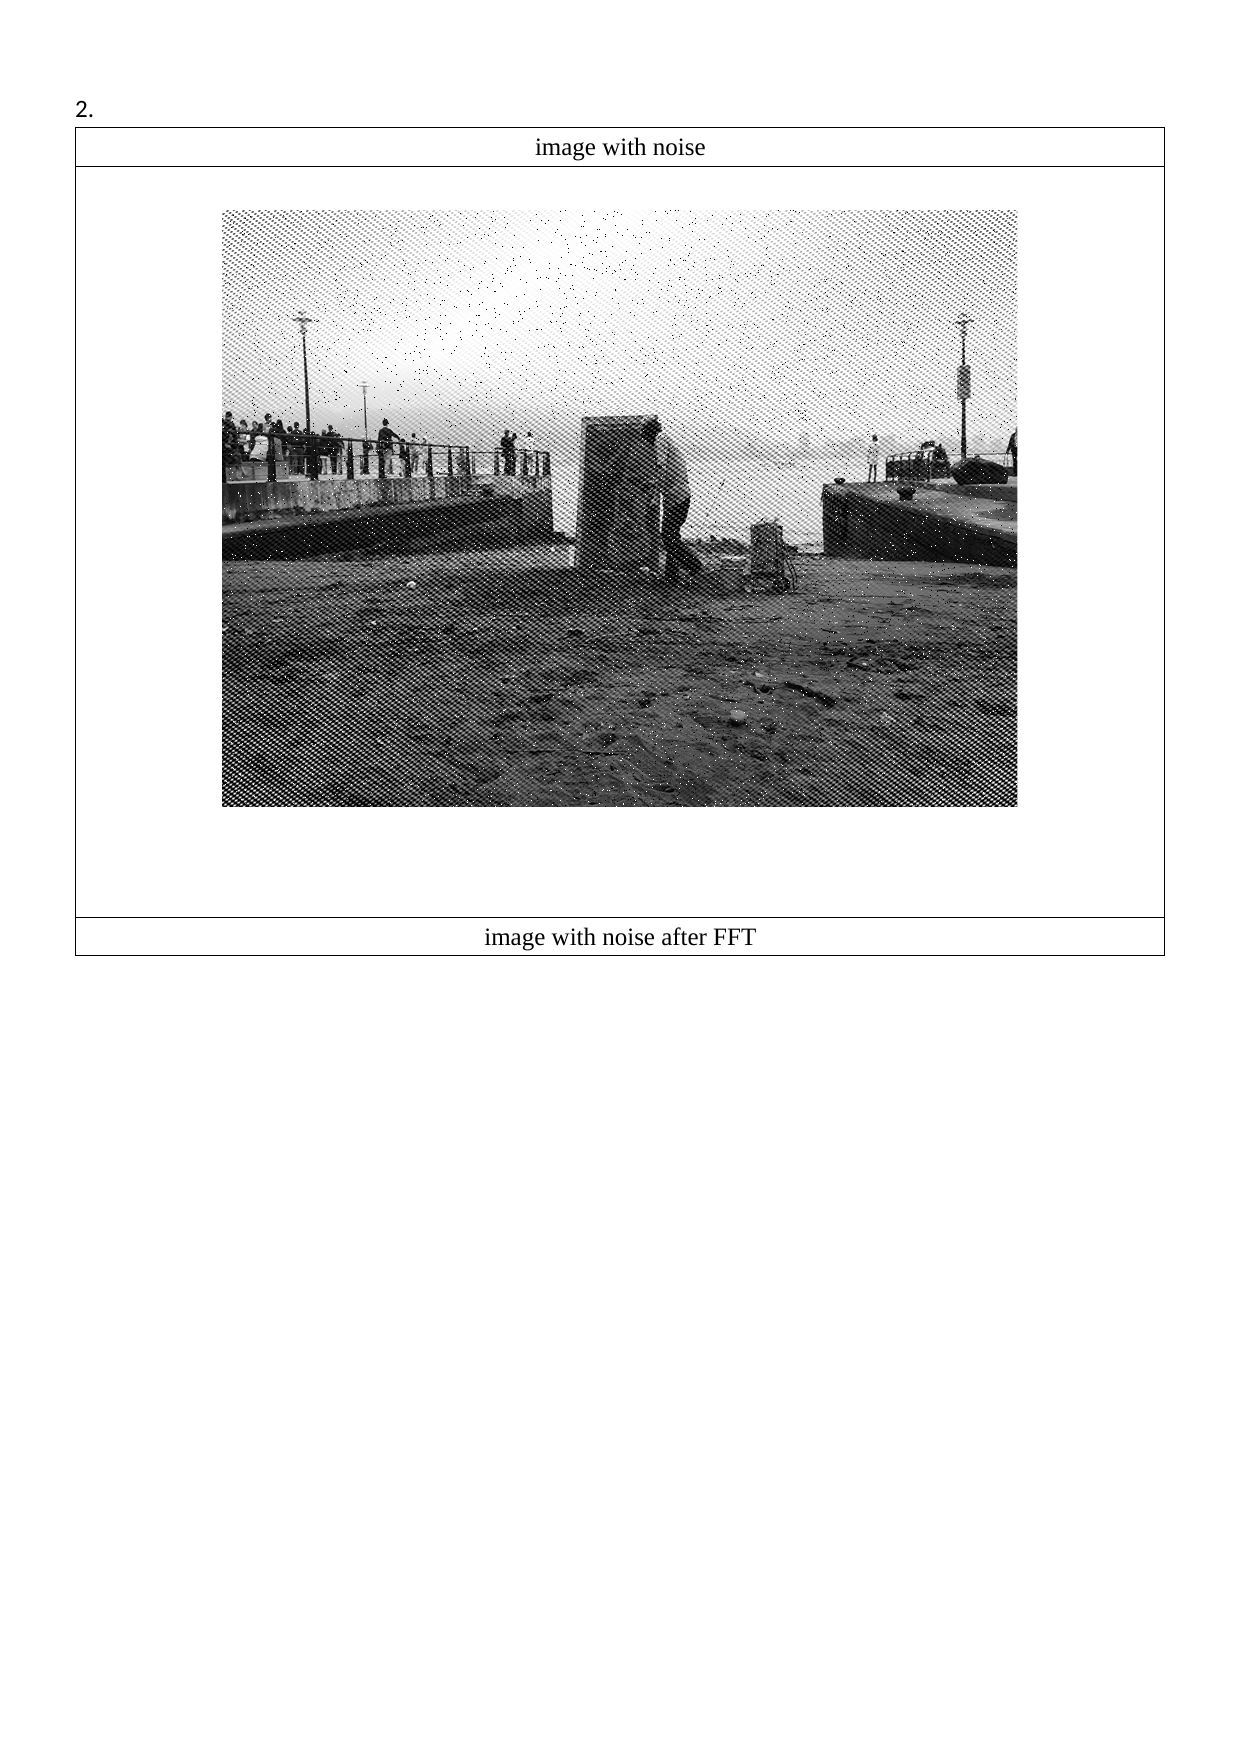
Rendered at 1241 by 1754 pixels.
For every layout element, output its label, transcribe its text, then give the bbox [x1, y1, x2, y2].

table_cell image with noise after FFT [76, 918, 1164, 955]
table_header image with noise [76, 128, 1164, 166]
text 2. [75, 89, 1165, 127]
table_cell [76, 167, 1164, 917]
